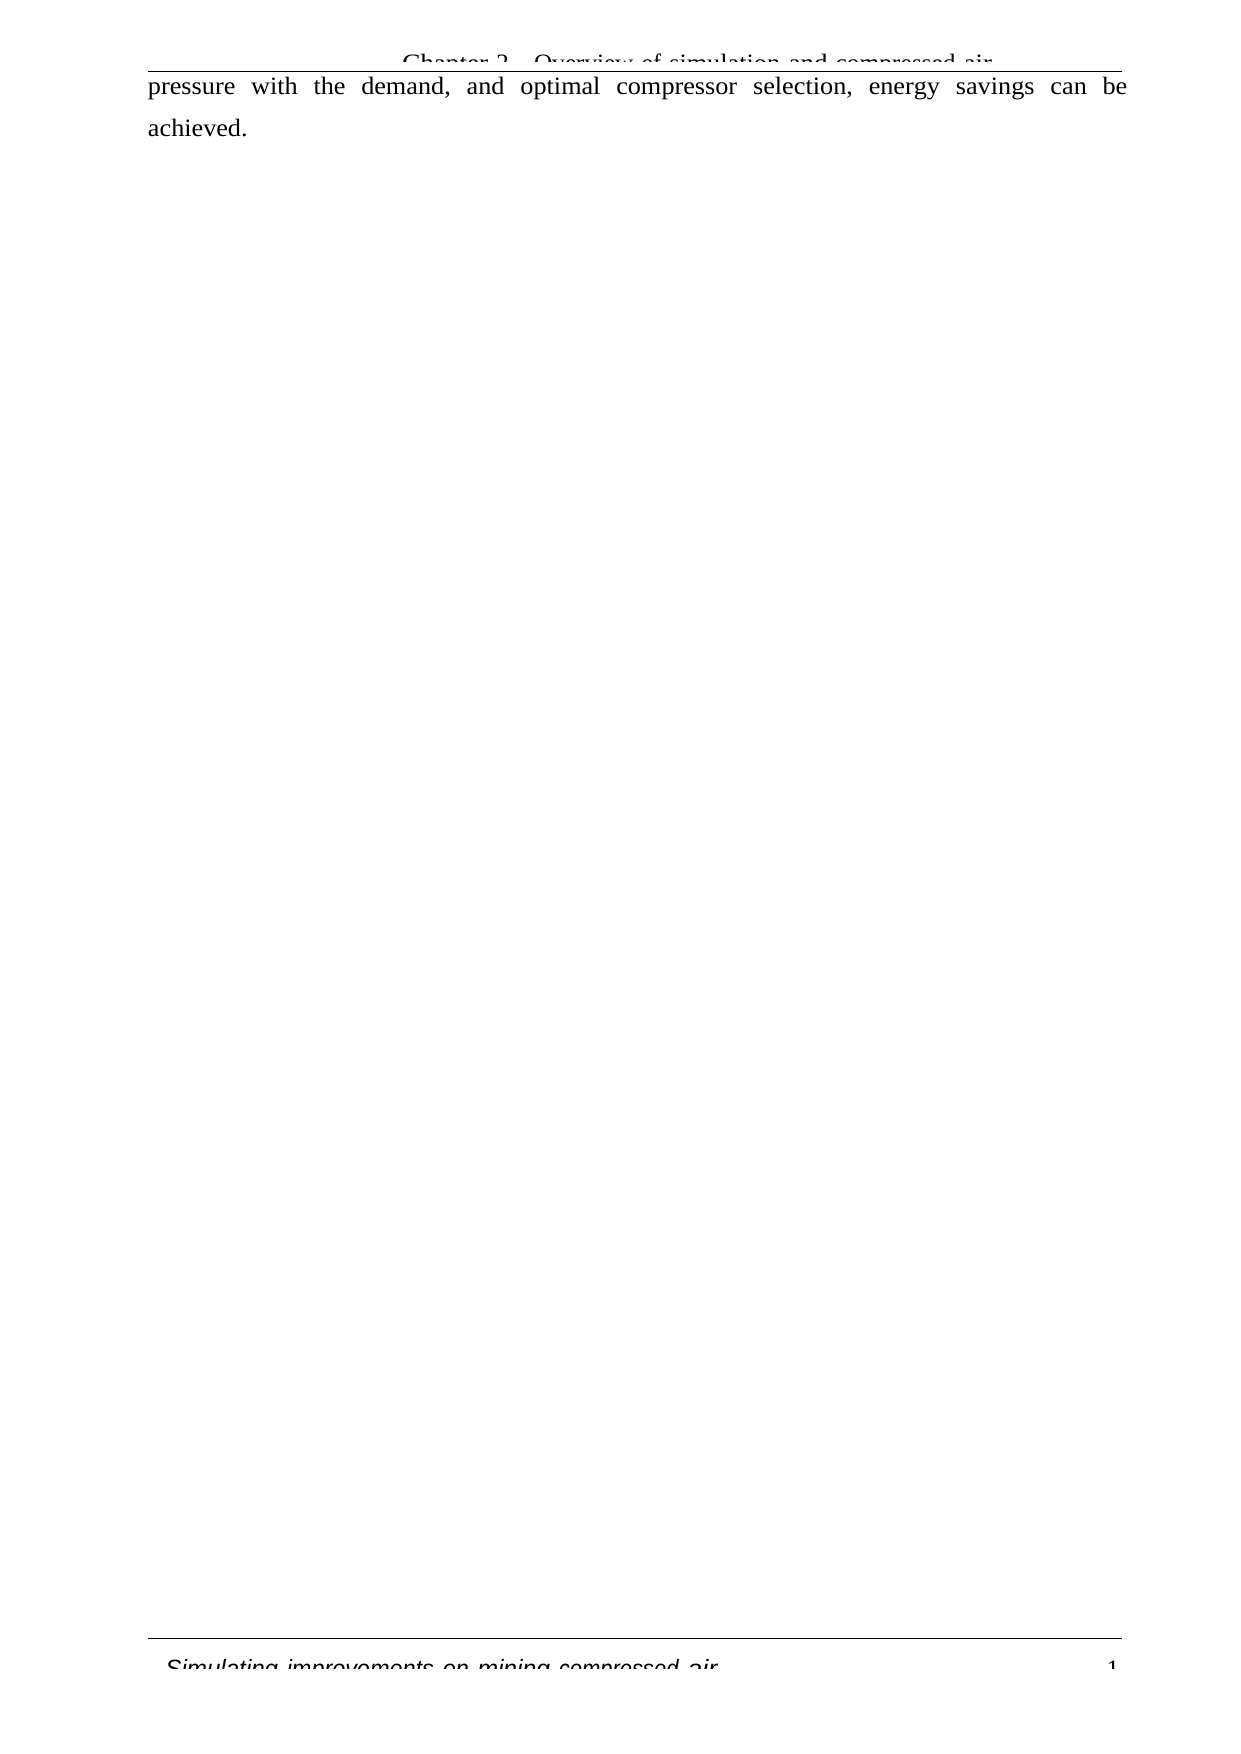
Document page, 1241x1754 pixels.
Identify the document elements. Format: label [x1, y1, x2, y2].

text [148, 71, 1127, 141]
